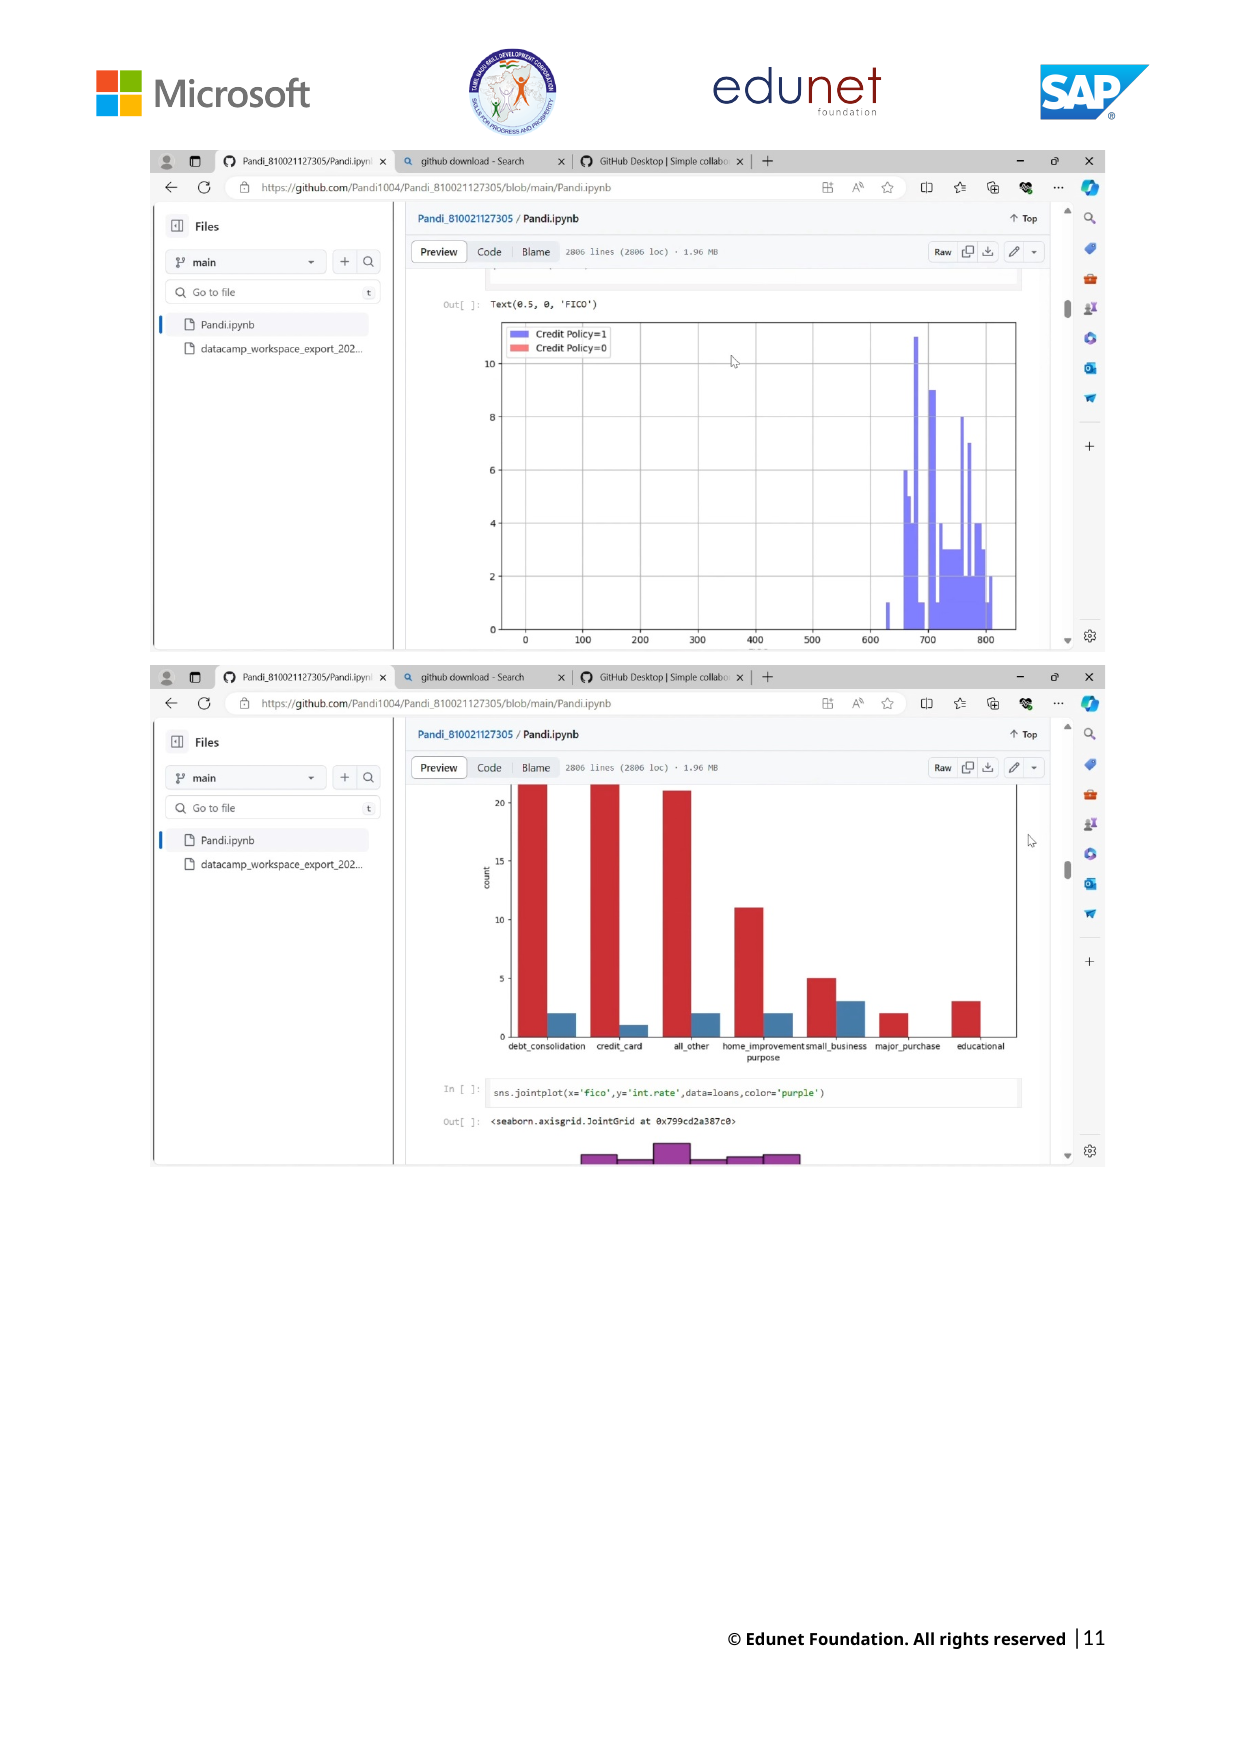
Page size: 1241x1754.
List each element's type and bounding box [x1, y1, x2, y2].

picture [150, 150, 1106, 652]
picture [150, 665, 1106, 1167]
picture [466, 45, 558, 137]
picture [91, 65, 316, 121]
picture [1039, 63, 1151, 121]
picture [706, 60, 889, 122]
